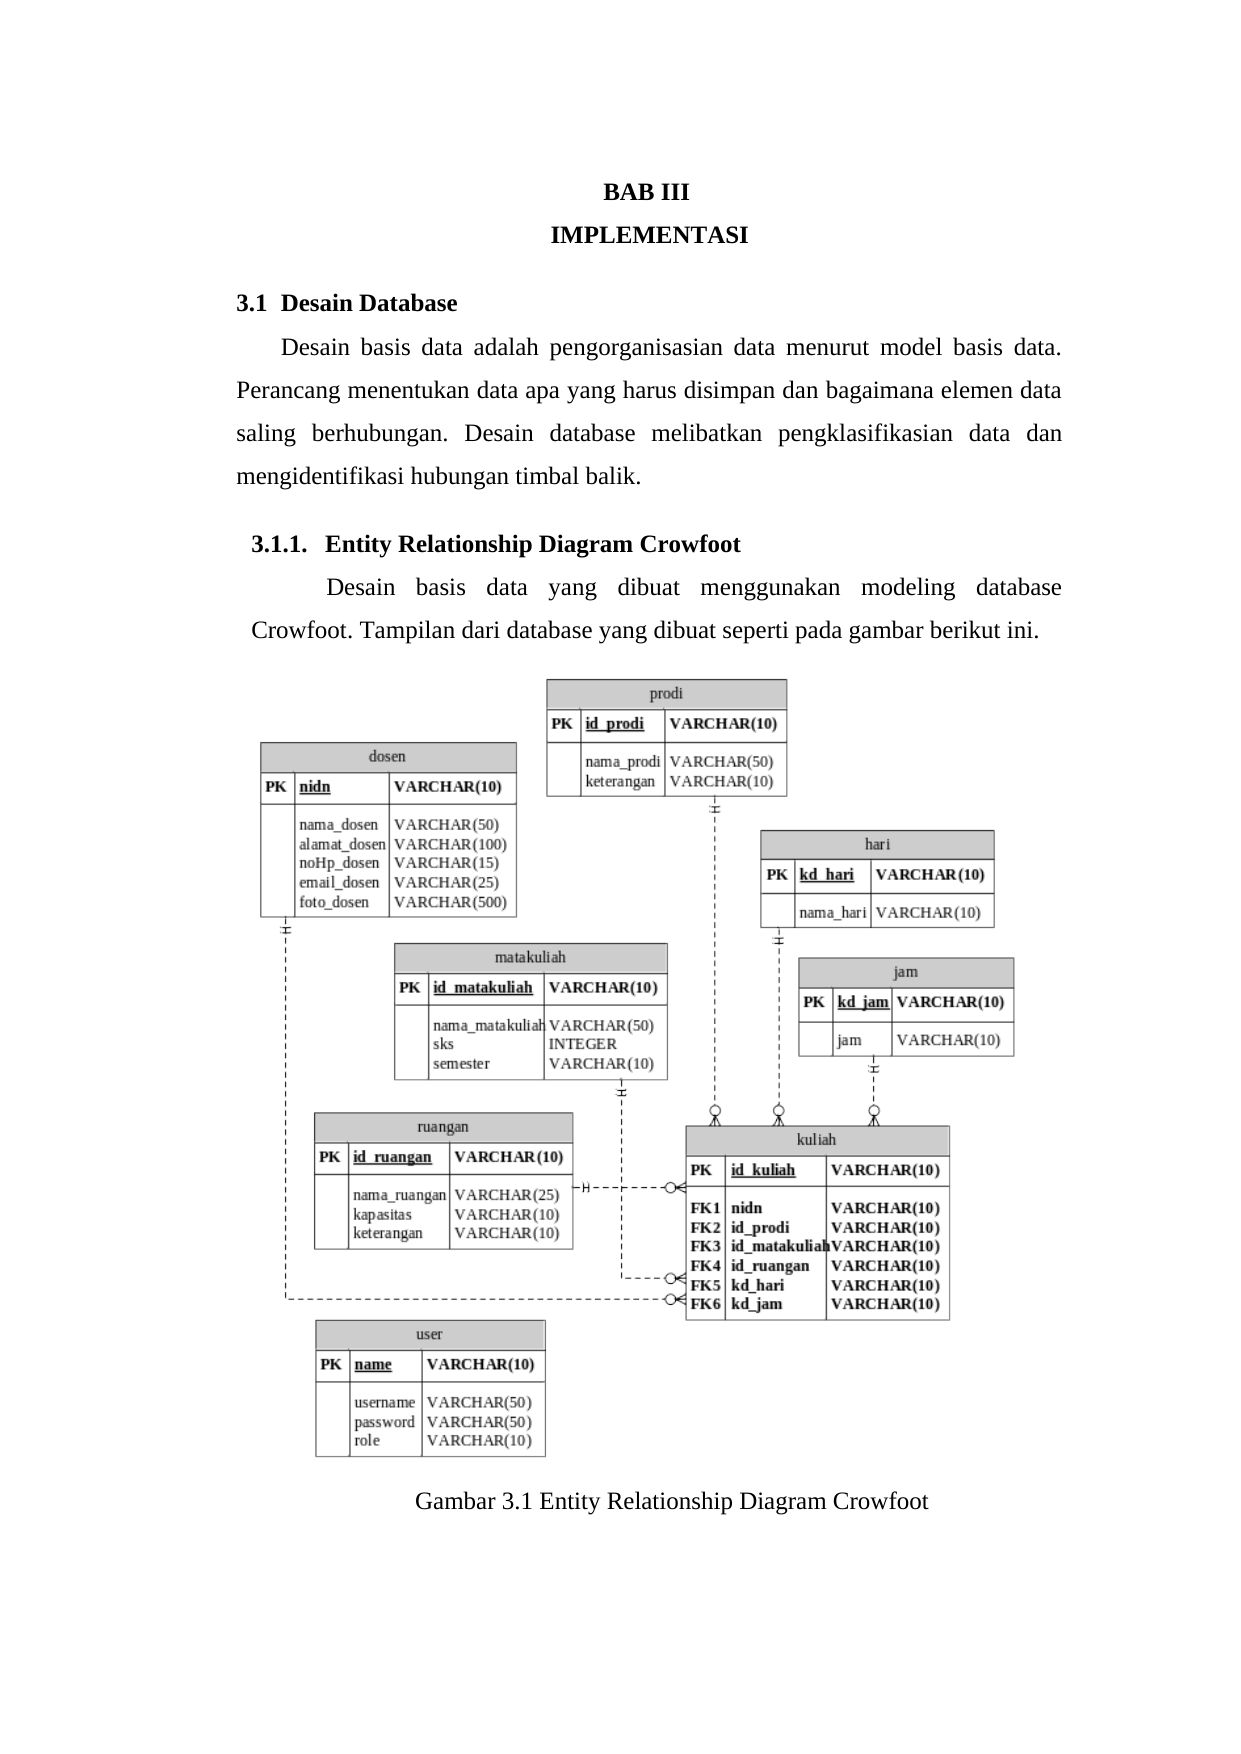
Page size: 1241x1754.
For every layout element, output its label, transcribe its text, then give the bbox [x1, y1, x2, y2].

text Entity Relationship Diagram Crowfoot [251, 529, 1063, 558]
text Gambar 3.1 Entity Relationship Diagram Crowfoot [236, 1486, 1063, 1514]
text Desain basis data yang dibuat menggunakan modeling database Crowfoot. Tampilan dari database yang dibuat seperti pada gambar berikut ini. [251, 572, 1063, 644]
text BAB III IMPLEMENTASI [236, 177, 1063, 249]
text Desain Database [236, 288, 1063, 317]
text Desain basis data adalah pengorganisasian data menurut model basis data. Perancang menentukan data apa yang harus disimpan dan bagaimana elemen data saling berhubungan. Desain database melibatkan pengklasifikasian data dan mengidentifikasi hubungan timbal balik. [236, 332, 1063, 490]
